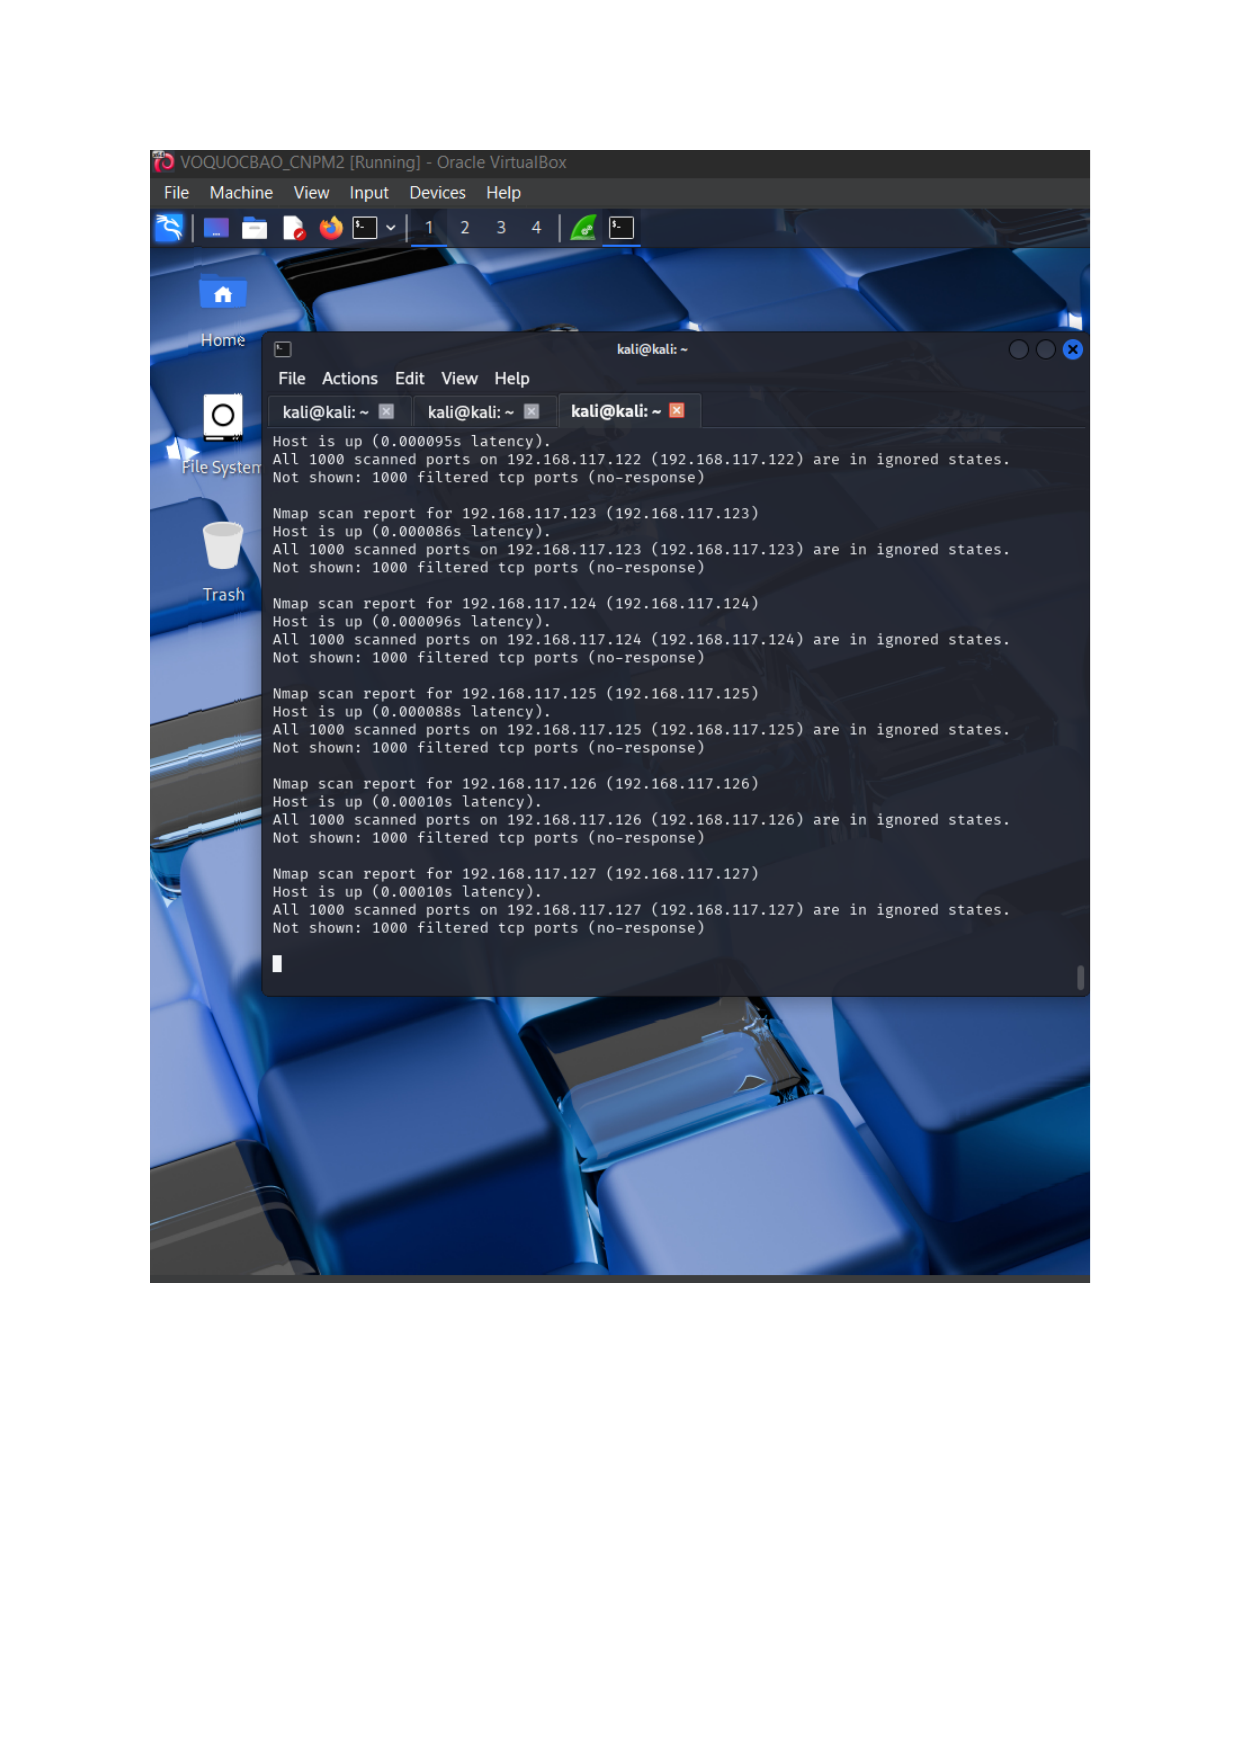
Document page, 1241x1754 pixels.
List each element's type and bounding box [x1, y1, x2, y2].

picture [150, 150, 1091, 1283]
